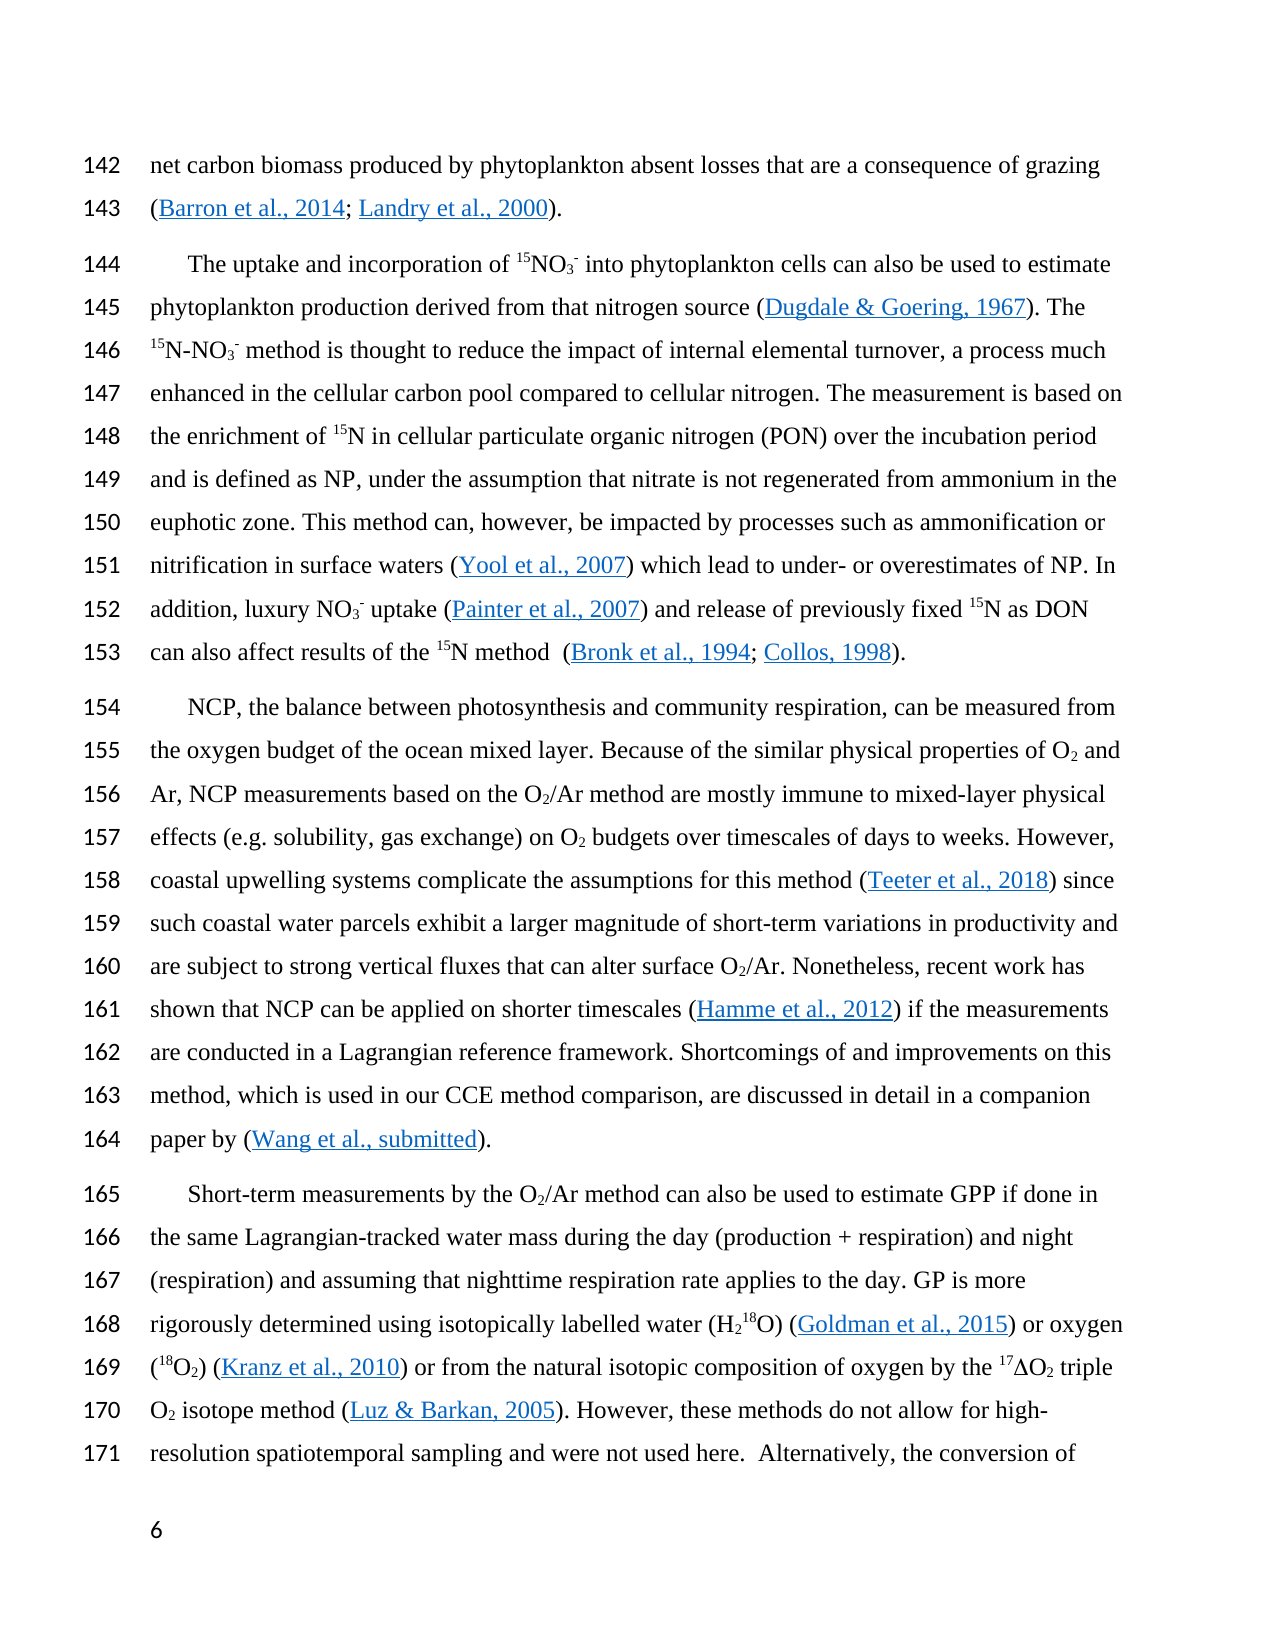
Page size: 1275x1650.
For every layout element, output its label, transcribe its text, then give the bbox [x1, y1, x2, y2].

text The uptake and incorporation of 15NO3- into phytoplankton cells can also be used to estimate phytoplankton production derived from that nitrogen source (Dugdale & Goering, 1967). The 15N-NO3- method is thought to reduce the impact of internal elemental turnover, a process much enhanced in the cellular carbon pool compared to cellular nitrogen. The measurement is based on the enrichment of 15N in cellular particulate organic nitrogen (PON) over the incubation period and is defined as NP, under the assumption that nitrate is not regenerated from ammonium in the euphotic zone. This method can, however, be impacted by processes such as ammonification or nitrification in surface waters (Yool et al., 2007) which lead to under- or overestimates of NP. In addition, luxury NO3- uptake (Painter et al., 2007) and release of previously fixed 15N as DON can also affect results of the 15N method (Bronk et al., 1994; Collos, 1998). [150, 249, 1125, 666]
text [150, 1179, 1125, 1467]
text NCP, the balance between photosynthesis and community respiration, can be measured from the oxygen budget of the ocean mixed layer. Because of the similar physical properties of O2 and Ar, NCP measurements based on the O2/Ar method are mostly immune to mixed-layer physical effects (e.g. solubility, gas exchange) on O2 budgets over timescales of days to weeks. However, coastal upwelling systems complicate the assumptions for this method (Teeter et al., 2018) since such coastal water parcels exhibit a larger magnitude of short-term variations in productivity and are subject to strong vertical fluxes that can alter surface O2/Ar. Nonetheless, recent work has shown that NCP can be applied on shorter timescales (Hamme et al., 2012) if the measurements are conducted in a Lagrangian reference framework. Shortcomings of and improvements on this method, which is used in our CCE method comparison, are discussed in detail in a companion paper by (Wang et al., submitted). [150, 692, 1125, 1152]
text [150, 150, 1125, 222]
